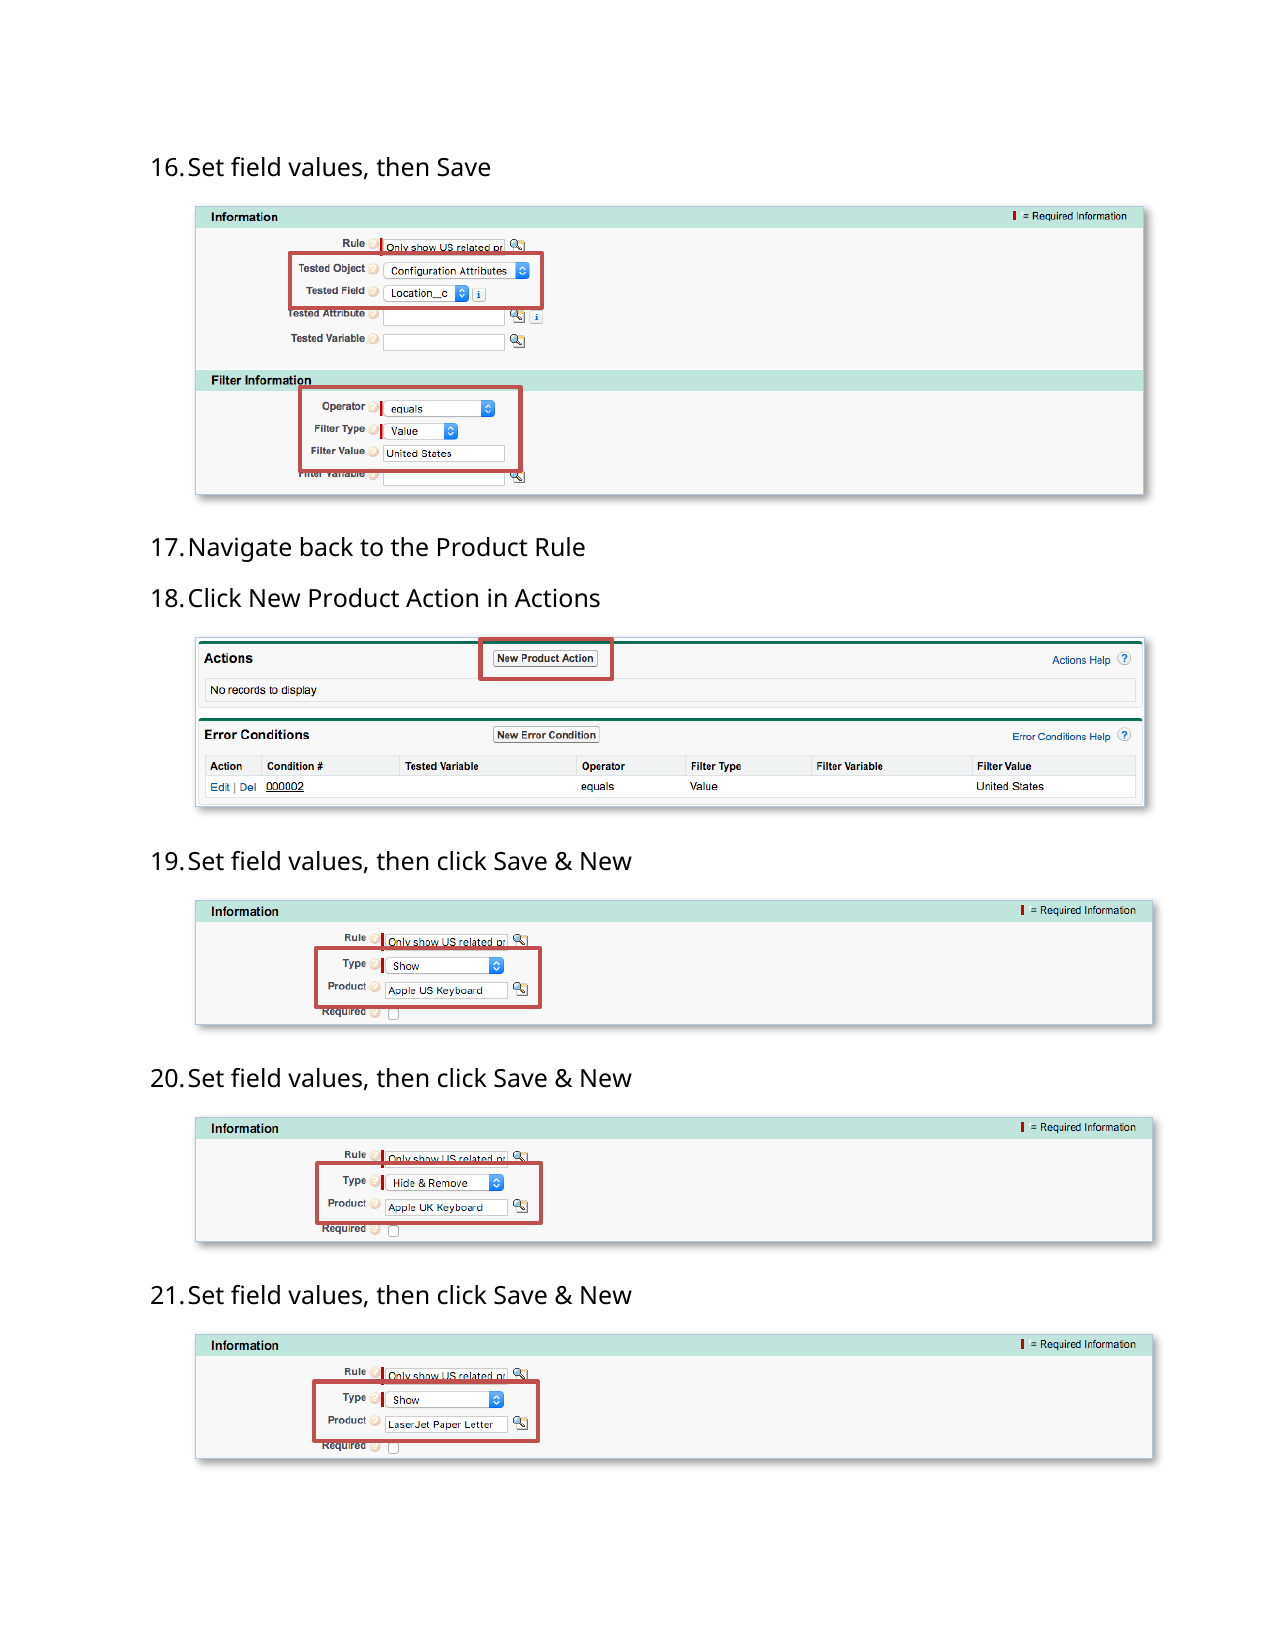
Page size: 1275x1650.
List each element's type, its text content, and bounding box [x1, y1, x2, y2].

picture [196, 1118, 1152, 1241]
picture [196, 1335, 1152, 1458]
picture [196, 901, 1152, 1024]
picture [483, 641, 610, 677]
picture [196, 207, 1143, 494]
picture [196, 638, 1144, 806]
list Navigate back to the Product Rule [150, 530, 1087, 564]
